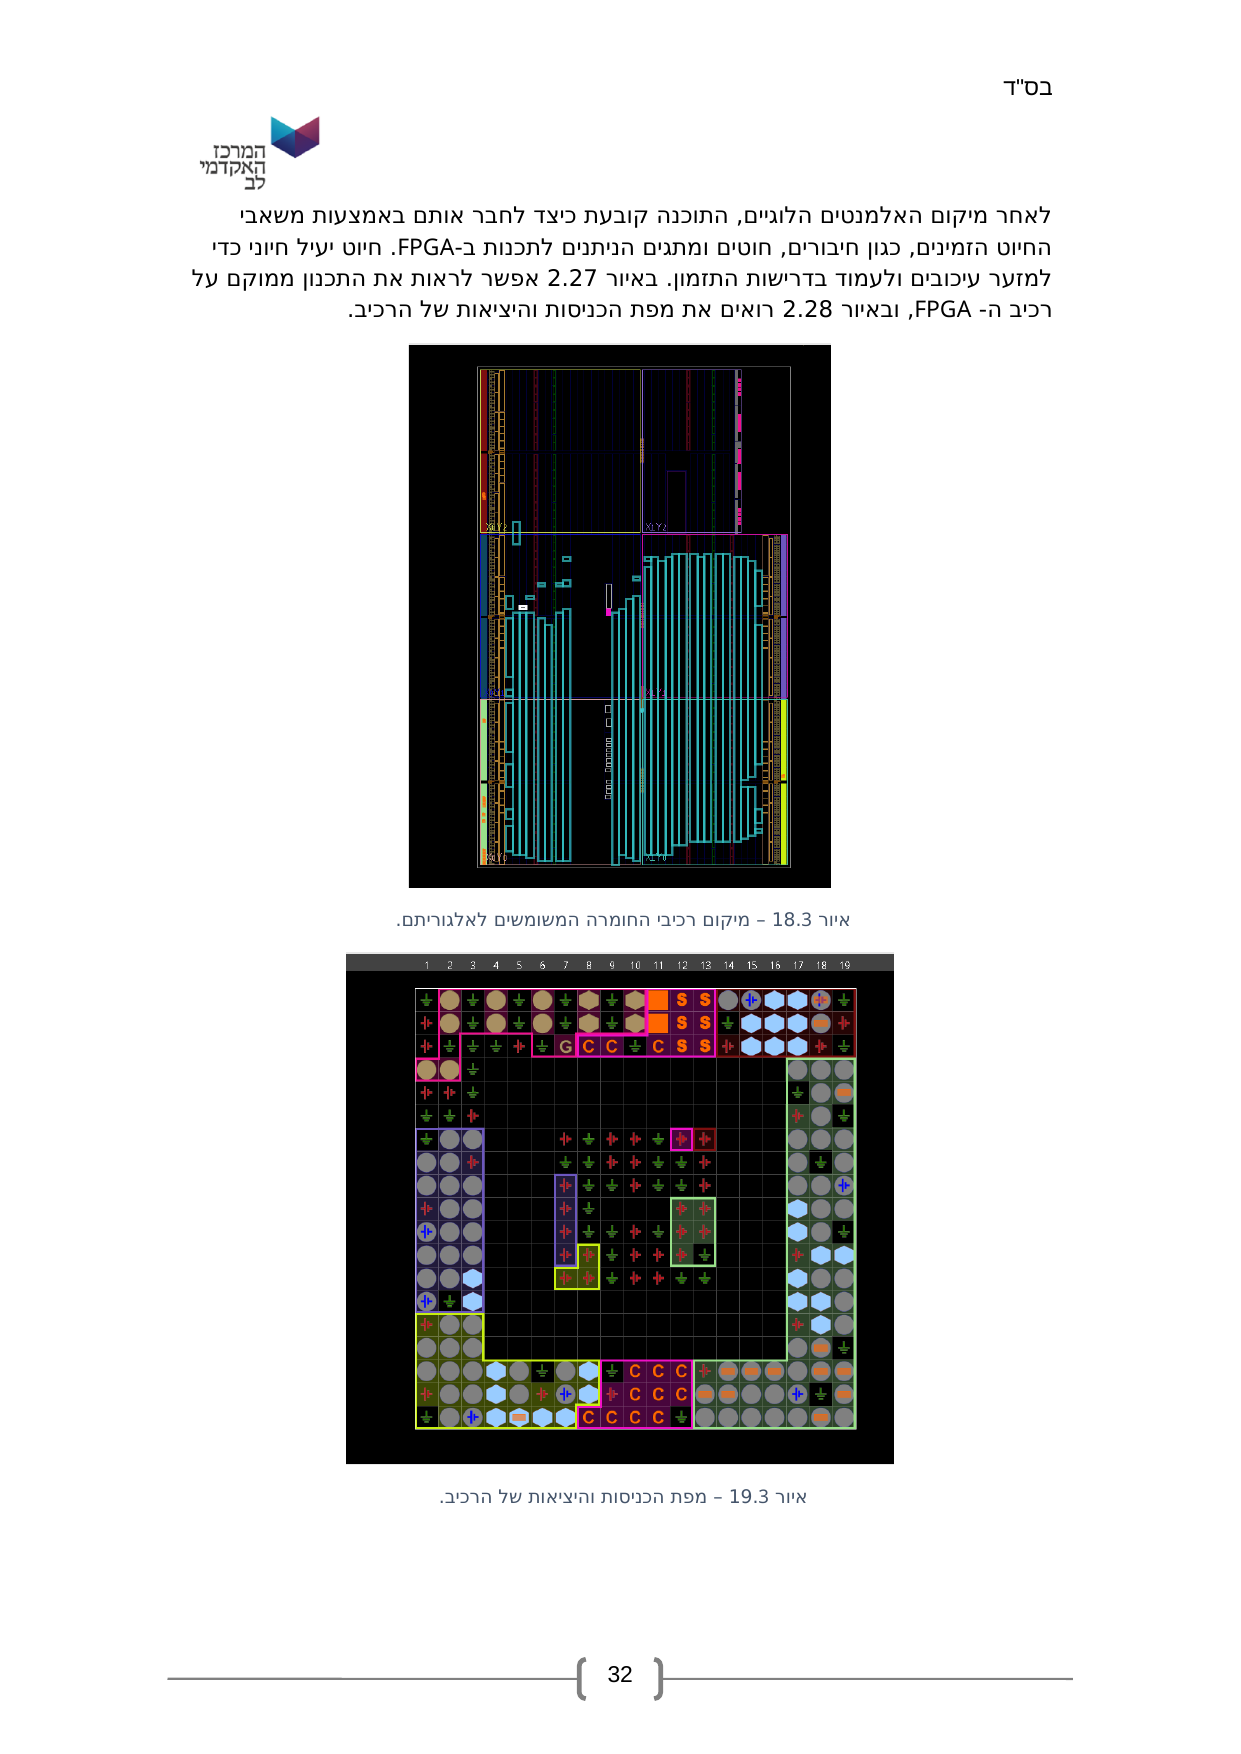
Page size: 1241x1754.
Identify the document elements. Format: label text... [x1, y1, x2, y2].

text לאחר מיקום האלמנטים הלוגיים, התוכנה קובעת כיצד לחבר אותם באמצעות משאבי החיוט הזמינים, כגון חיבורים, חוטים ומתגים הניתנים לתכנות ב-FPGA. חיוט יעיל חיוני כדי למזער עיכובים ולעמוד בדרישות התזמון. באיור 2.27 אפשר לראות את התכנון ממוקם על רכיב ה- FPGA, ובאיור 2.28 רואים את מפת הכניסות והיציאות של הרכיב. [187, 203, 1053, 325]
picture [408, 343, 831, 888]
picture [346, 952, 894, 1465]
